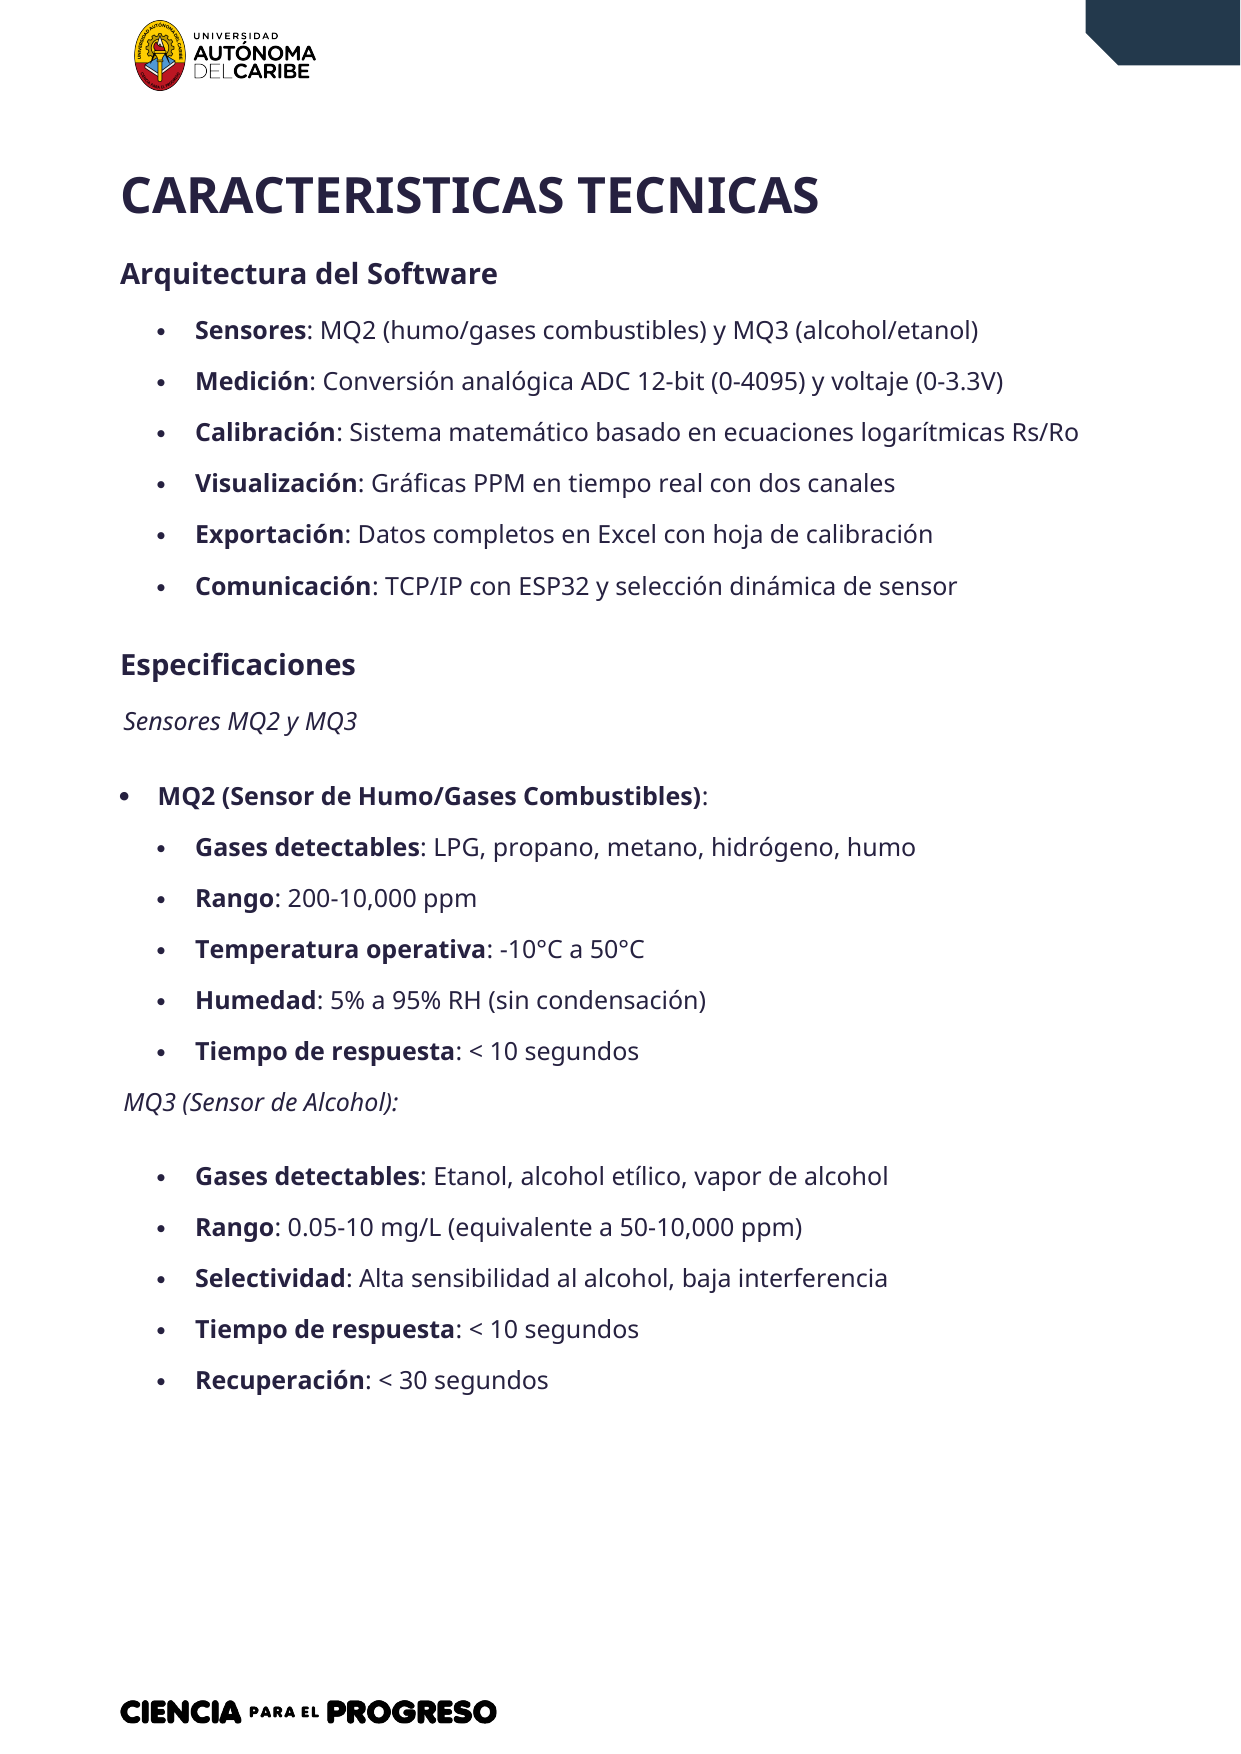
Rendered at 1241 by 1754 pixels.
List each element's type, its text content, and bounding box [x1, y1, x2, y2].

list Selectividad: Alta sensibilidad al alcohol, baja interferencia [157, 1261, 1120, 1295]
list Tiempo de respuesta: < 10 segundos [157, 1033, 1120, 1067]
picture [120, 1700, 497, 1724]
list Calibración: Sistema matemático basado en ecuaciones logarítmicas Rs/Ro [157, 415, 1120, 449]
list Recuperación: < 30 segundos [157, 1363, 1120, 1397]
subtitle Sensores MQ2 y MQ3 [123, 704, 1117, 738]
subtitle CARACTERISTICAS TECNICAS [120, 160, 1120, 228]
list Exportación: Datos completos en Excel con hoja de calibración [157, 517, 1120, 551]
picture [120, 12, 330, 100]
list Rango: 0.05-10 mg/L (equivalente a 50-10,000 ppm) [157, 1210, 1120, 1244]
list MQ2 (Sensor de Humo/Gases Combustibles): [120, 778, 1120, 812]
list Sensores: MQ2 (humo/gases combustibles) y MQ3 (alcohol/etanol) [157, 313, 1120, 347]
list Tiempo de respuesta: < 10 segundos [157, 1312, 1120, 1346]
list Medición: Conversión analógica ADC 12-bit (0-4095) y voltaje (0-3.3V) [157, 364, 1120, 398]
list Comunicación: TCP/IP con ESP32 y selección dinámica de sensor [157, 568, 1120, 602]
subtitle Arquitectura del Software [120, 253, 1120, 293]
list Visualización: Gráficas PPM en tiempo real con dos canales [157, 466, 1120, 500]
subtitle MQ3 (Sensor de Alcohol): [123, 1084, 1117, 1118]
subtitle Especificaciones [120, 644, 1120, 684]
list Rango: 200-10,000 ppm [157, 880, 1120, 914]
list Temperatura operativa: -10°C a 50°C [157, 931, 1120, 965]
list Gases detectables: Etanol, alcohol etílico, vapor de alcohol [157, 1159, 1120, 1193]
list Humedad: 5% a 95% RH (sin condensación) [157, 982, 1120, 1016]
list Gases detectables: LPG, propano, metano, hidrógeno, humo [157, 829, 1120, 863]
